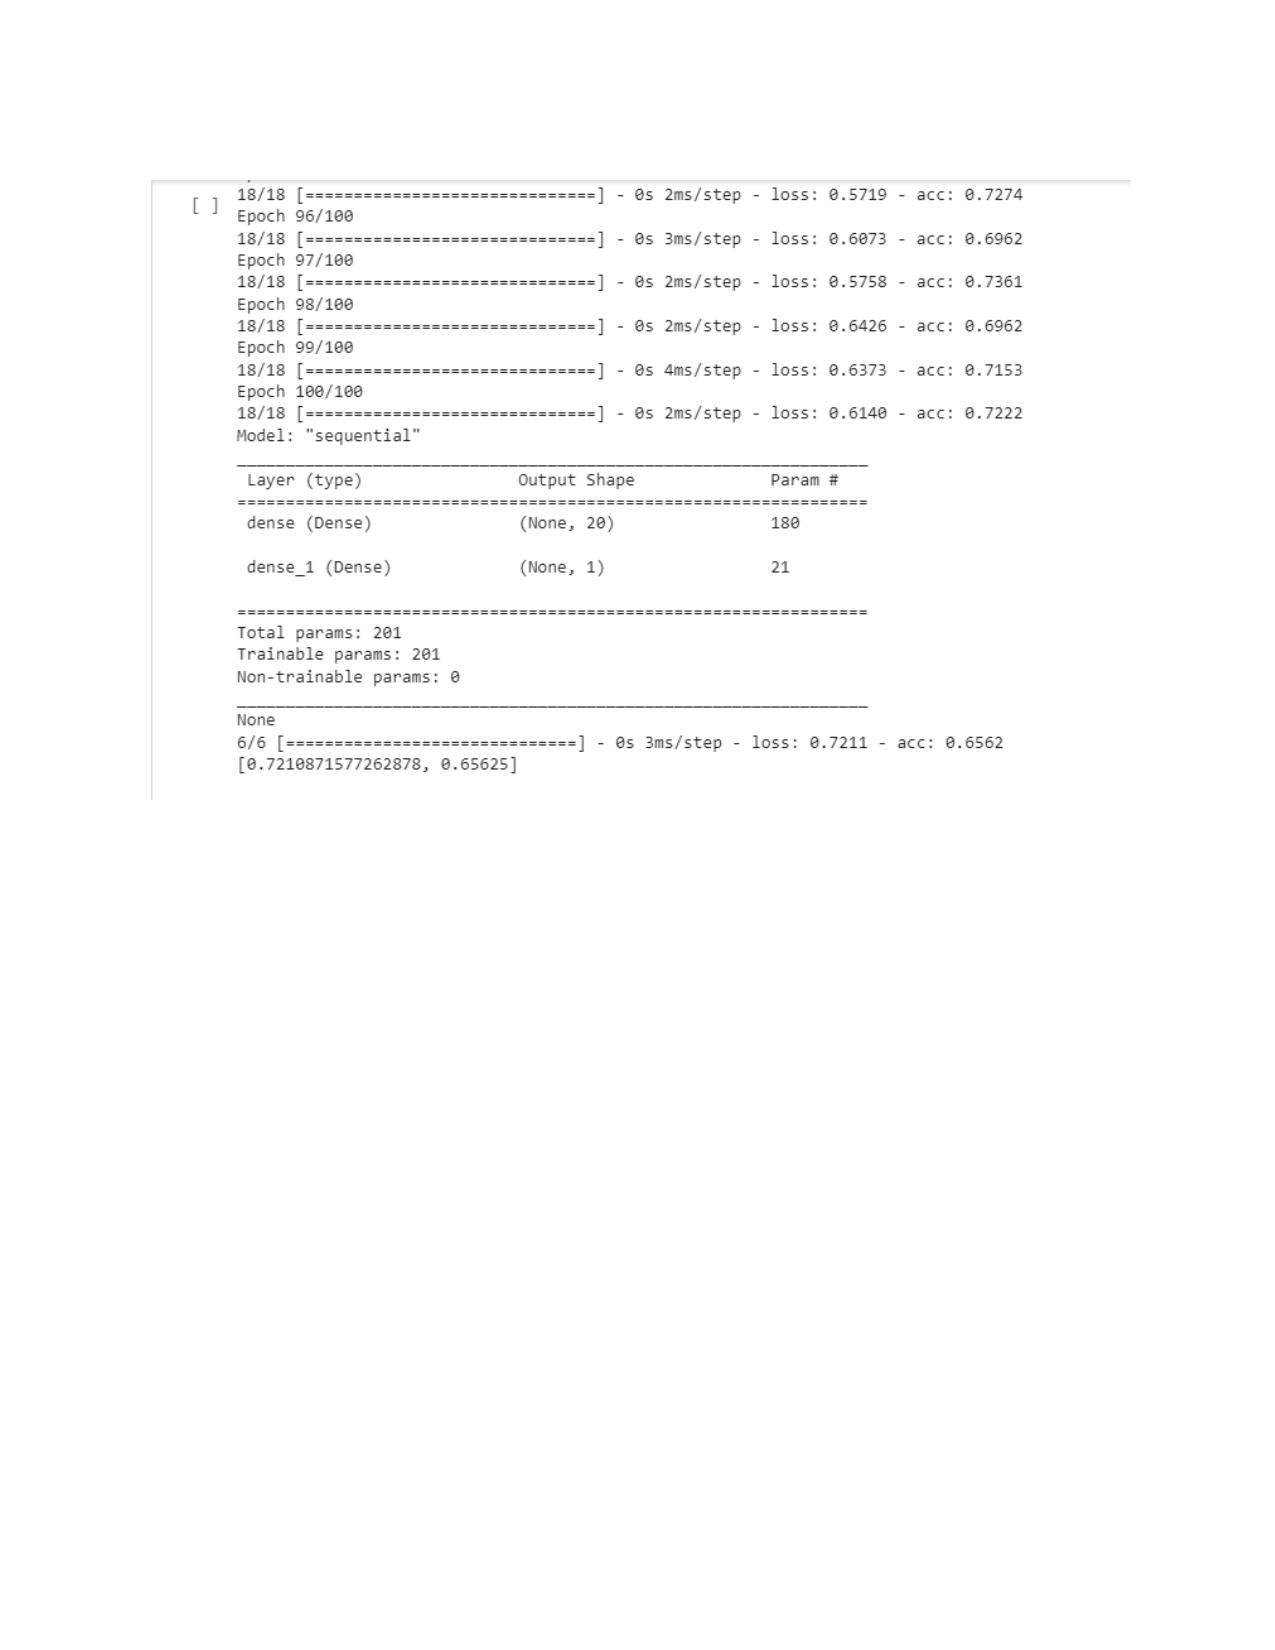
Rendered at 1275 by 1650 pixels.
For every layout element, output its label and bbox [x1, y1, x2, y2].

picture [150, 180, 1131, 800]
